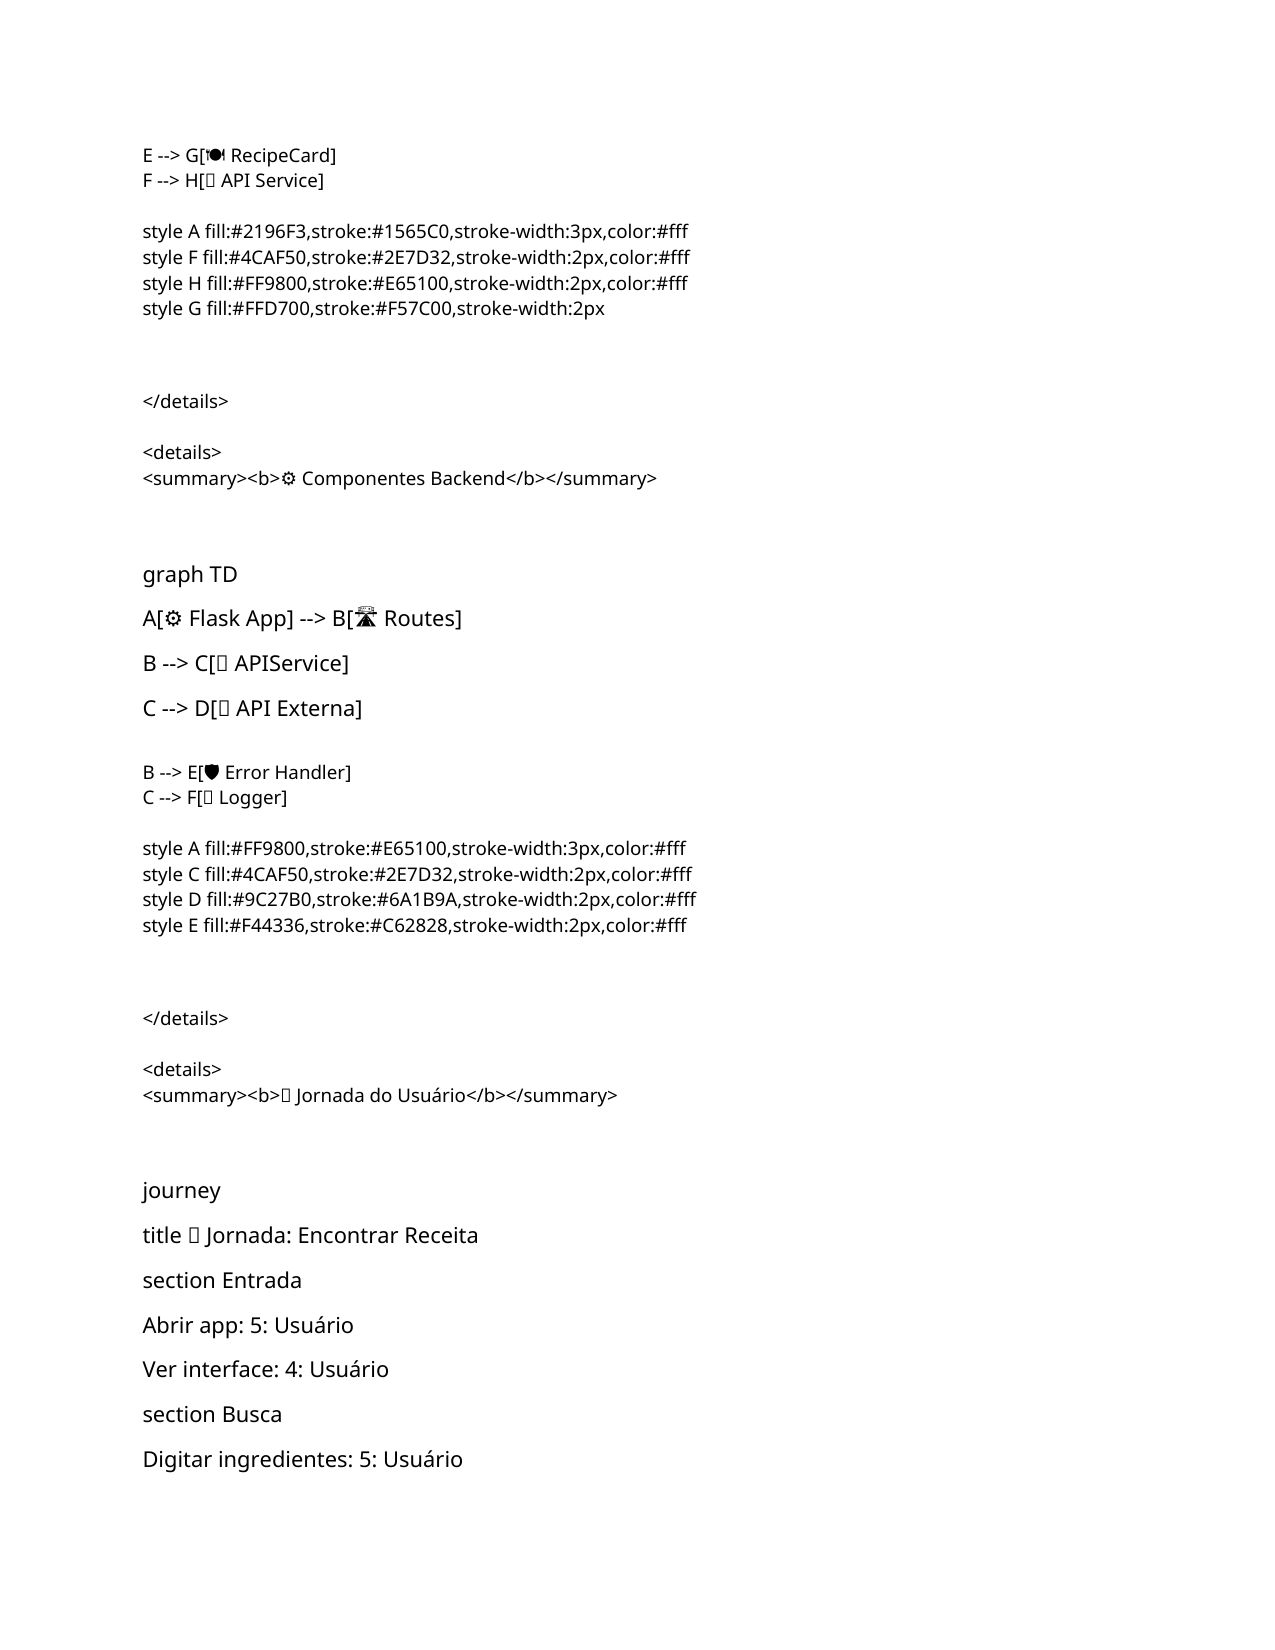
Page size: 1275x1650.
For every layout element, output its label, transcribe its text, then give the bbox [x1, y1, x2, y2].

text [142, 1176, 1133, 1473]
text graph TD A[⚙️ Flask App] --> B[🛣️ Routes] B --> C[💼 APIService] C --> D[🌐 API Externa] [142, 558, 1133, 722]
